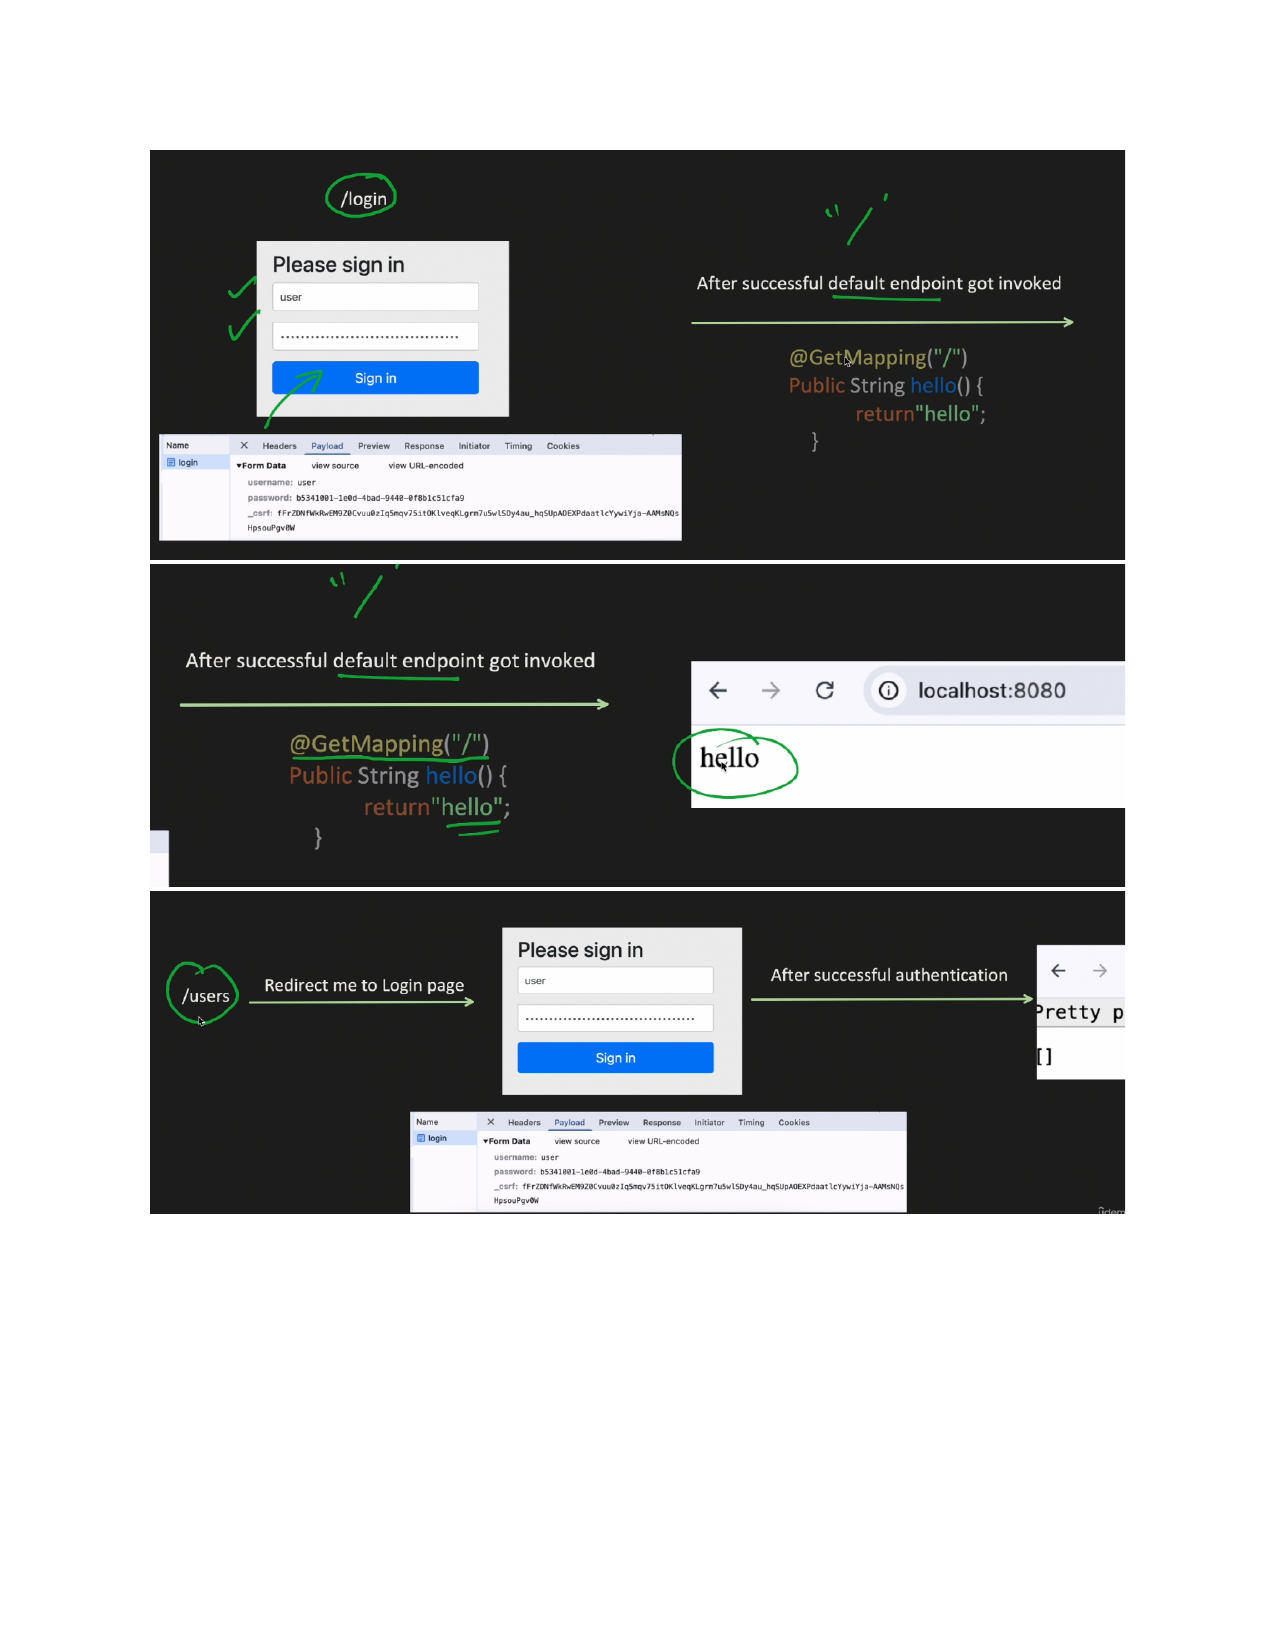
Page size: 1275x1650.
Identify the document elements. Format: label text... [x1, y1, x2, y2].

picture [150, 564, 1125, 887]
picture [150, 150, 1125, 560]
picture [150, 891, 1125, 1214]
